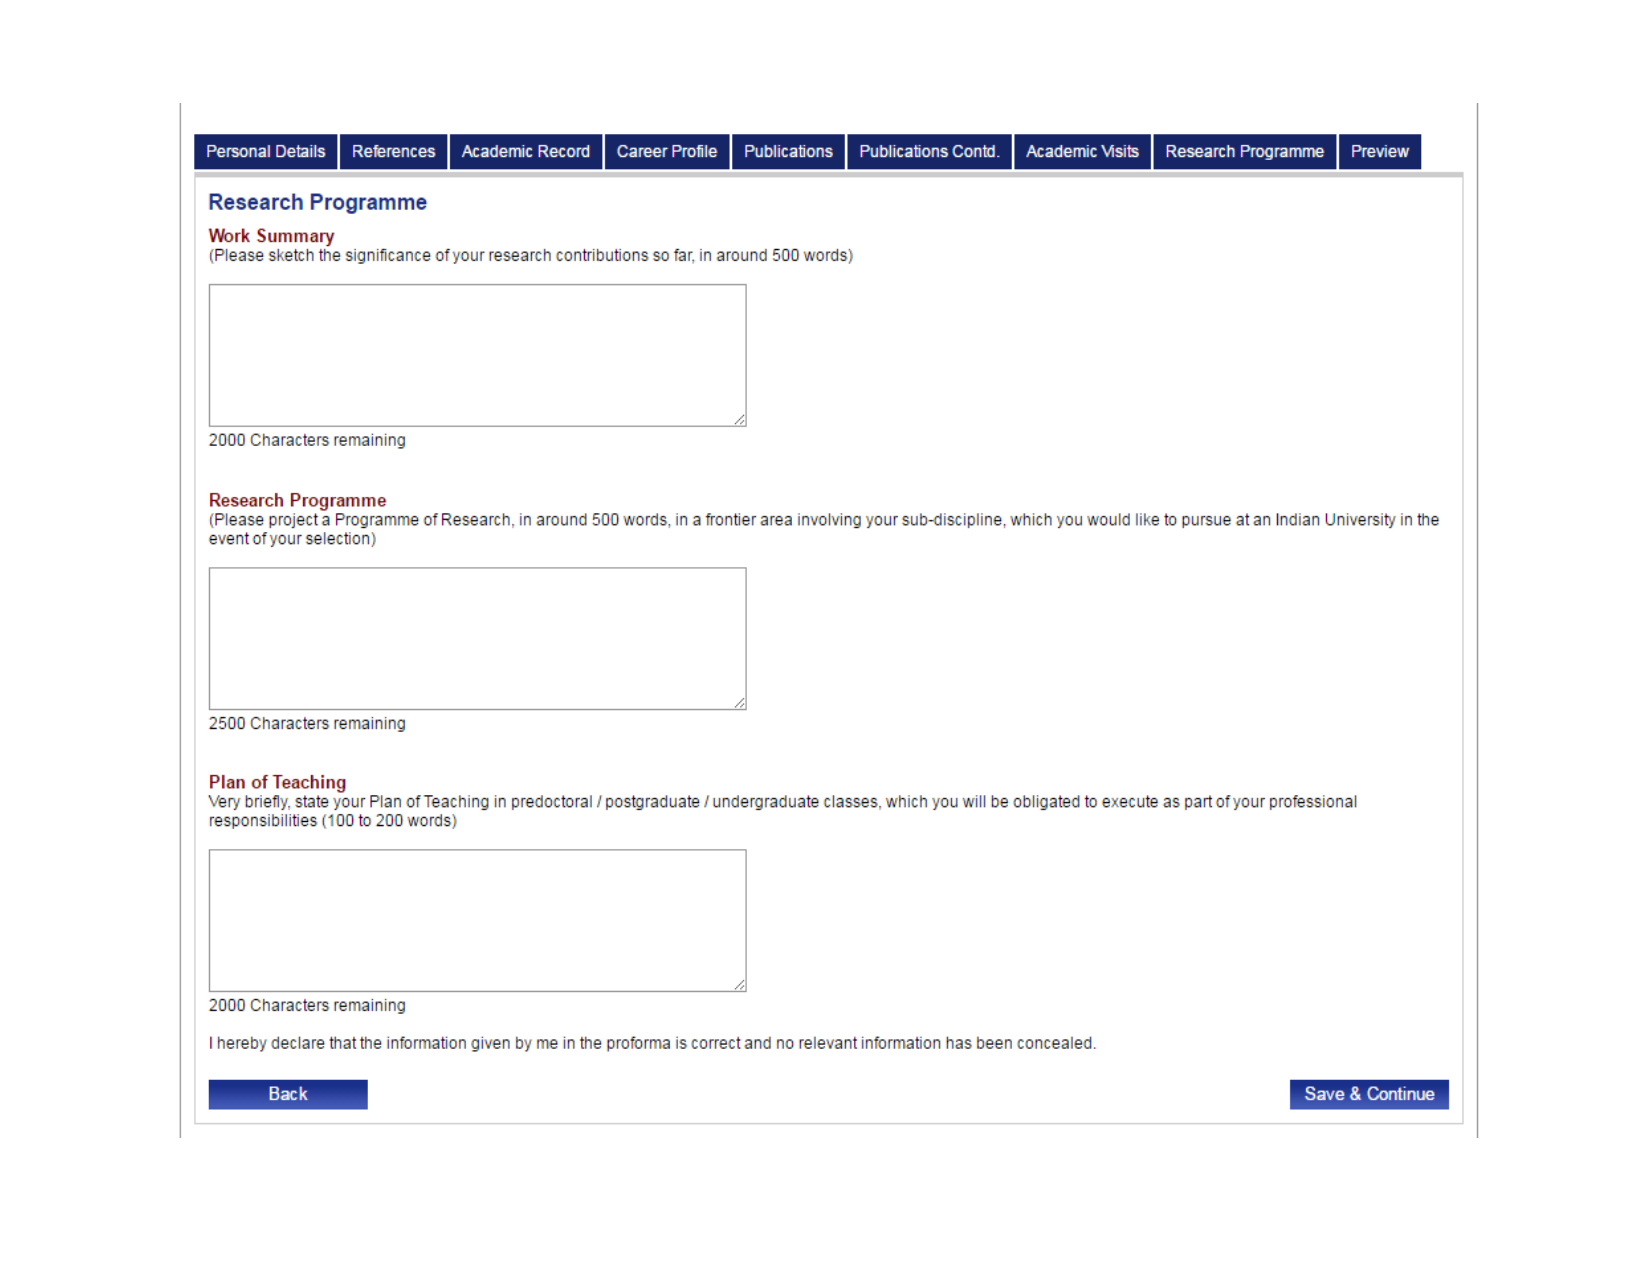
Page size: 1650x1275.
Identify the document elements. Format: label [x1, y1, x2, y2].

picture [150, 103, 1503, 1138]
